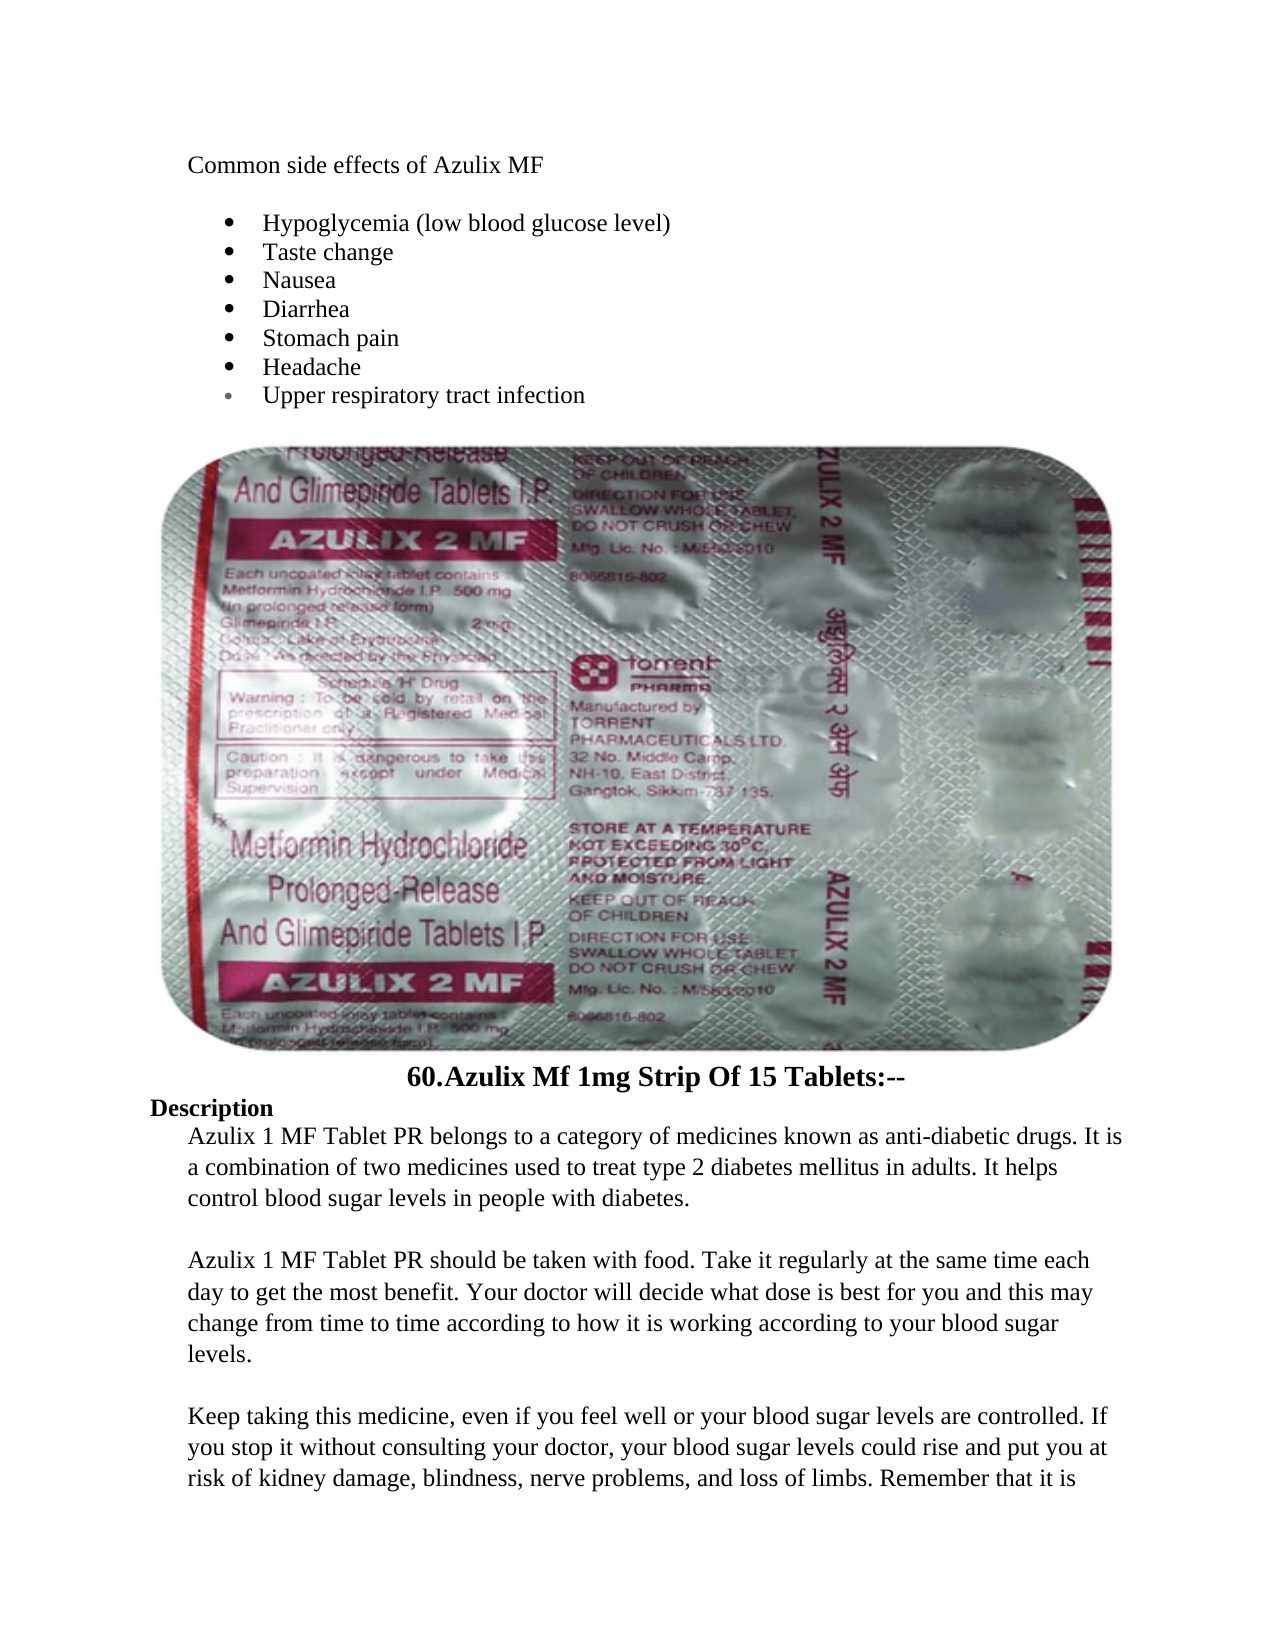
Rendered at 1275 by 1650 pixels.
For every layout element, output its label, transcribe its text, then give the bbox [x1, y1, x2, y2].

list Stomach pain [225, 323, 1125, 352]
list Diarrhea [225, 294, 1125, 323]
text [187, 1121, 1125, 1492]
list Upper respiratory tract infection [225, 380, 1125, 409]
list Nausea [225, 265, 1125, 294]
list Hypoglycemia (low blood glucose level) [225, 208, 1125, 237]
picture [150, 438, 1124, 1060]
subtitle Common side effects of Azulix MF [187, 150, 1125, 179]
text Description [150, 1093, 1125, 1121]
list Azulix Mf 1mg Strip Of 15 Tablets:-- [187, 1059, 1125, 1093]
list Headache [225, 352, 1125, 380]
list Taste change [225, 237, 1125, 265]
